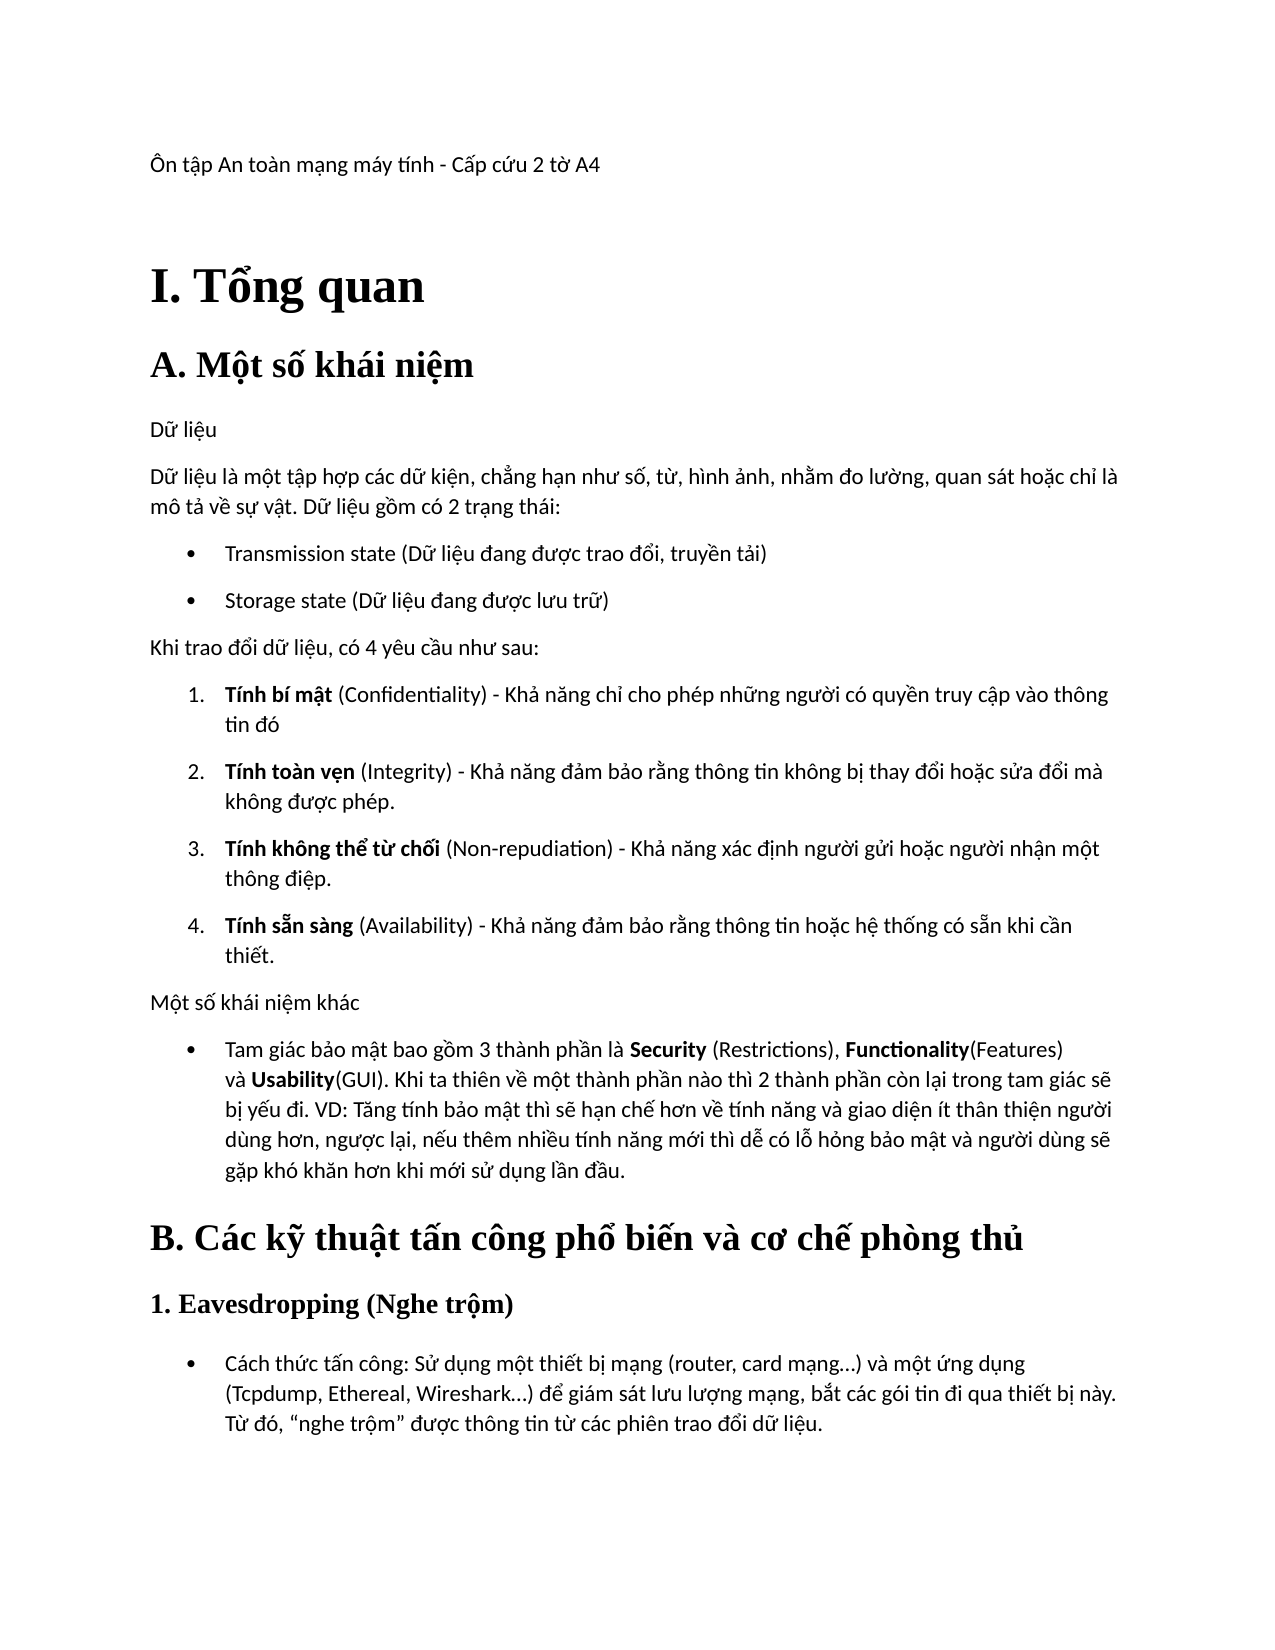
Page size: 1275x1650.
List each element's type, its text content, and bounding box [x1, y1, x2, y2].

list Transmission state (Dữ liệu đang được trao đổi, truyền tải) [187, 539, 1125, 567]
list Tính toàn vẹn (Integrity) - Khả năng đảm bảo rằng thông tin không bị thay đổi hoặc sửa đổi mà không được phép. [187, 757, 1125, 815]
list Storage state (Dữ liệu đang được lưu trữ) [187, 586, 1125, 614]
subtitle I. Tổng quan [150, 256, 1125, 314]
text Ôn tập An toàn mạng máy tính - Cấp cứu 2 tờ A4 [150, 150, 1125, 178]
list Cách thức tấn công: Sử dụng một thiết bị mạng (router, card mạng…) và một ứng dụng (Tcpdump, Ethereal, Wireshark…) để giám sát lưu lượng mạng, bắt các gói tin đi qua thiết bị này. Từ đó, “nghe trộm” được thông tin từ các phiên trao đổi dữ liệu. [187, 1349, 1125, 1437]
subtitle 1. Eavesdropping (Nghe trộm) [150, 1287, 1125, 1320]
text Dữ liệu [150, 415, 1125, 443]
text Một số khái niệm khác [150, 988, 1125, 1016]
text Dữ liệu là một tập hợp các dữ kiện, chẳng hạn như số, từ, hình ảnh, nhằm đo lường, quan sát hoặc chỉ là mô tả về sự vật. Dữ liệu gồm có 2 trạng thái: [150, 462, 1125, 520]
subtitle A. Một số khái niệm [150, 343, 1125, 386]
list Tam giác bảo mật bao gồm 3 thành phần là Security (Restrictions), Functionality(Features) và Usability(GUI). Khi ta thiên về một thành phần nào thì 2 thành phần còn lại trong tam giác sẽ bị yếu đi. VD: Tăng tính bảo mật thì sẽ hạn chế hơn về tính năng và giao diện ít thân thiện người dùng hơn, ngược lại, nếu thêm nhiều tính năng mới thì dễ có lỗ hỏng bảo mật và người dùng sẽ gặp khó khăn hơn khi mới sử dụng lần đầu. [187, 1035, 1125, 1184]
text Khi trao đổi dữ liệu, có 4 yêu cầu như sau: [150, 633, 1125, 661]
list Tính sẵn sàng (Availability) - Khả năng đảm bảo rằng thông tin hoặc hệ thống có sẵn khi cần thiết. [187, 911, 1125, 969]
list Tính bí mật (Confidentiality) - Khả năng chỉ cho phép những người có quyền truy cập vào thông tin đó [187, 680, 1125, 738]
subtitle B. Các kỹ thuật tấn công phổ biến và cơ chế phòng thủ [150, 1215, 1125, 1258]
list Tính không thể từ chối (Non-repudiation) - Khả năng xác định người gửi hoặc người nhận một thông điệp. [187, 834, 1125, 892]
